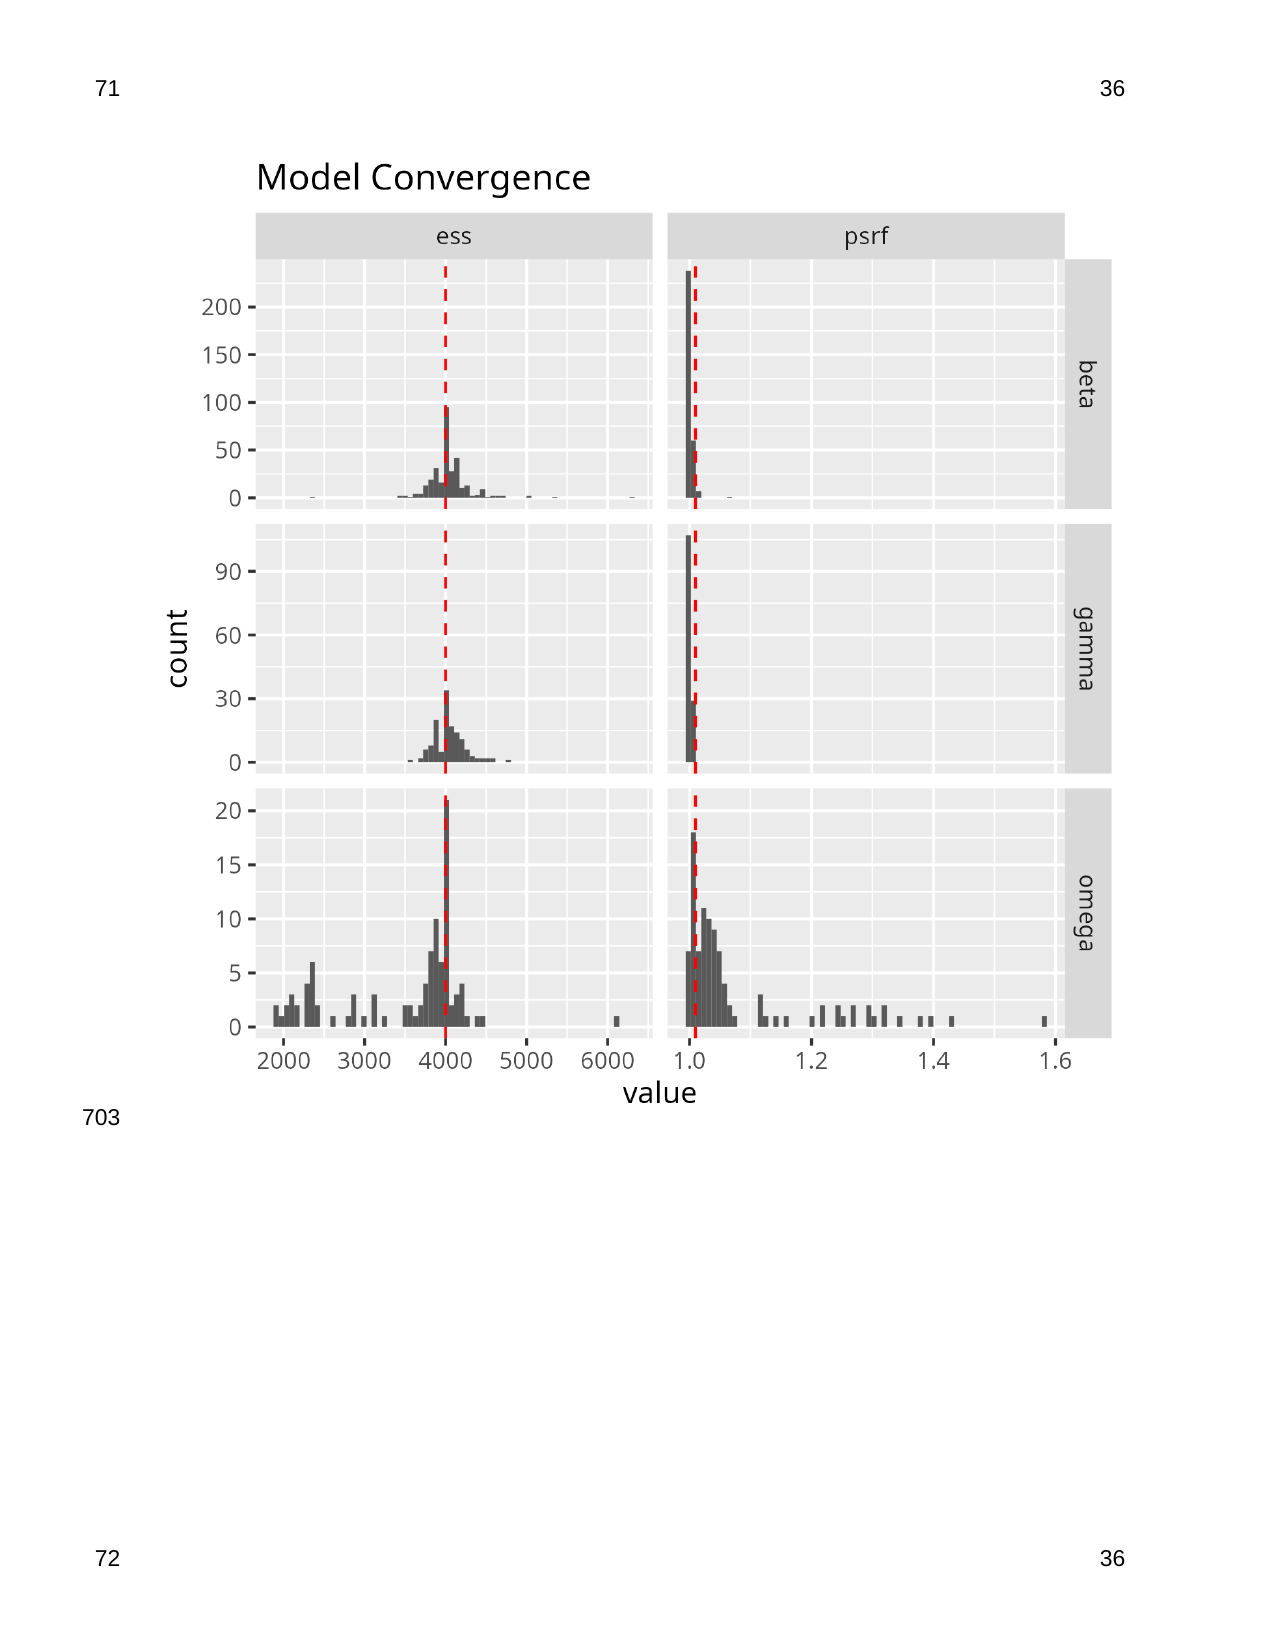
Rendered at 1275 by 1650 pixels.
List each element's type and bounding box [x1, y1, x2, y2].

picture [150, 150, 1125, 1125]
